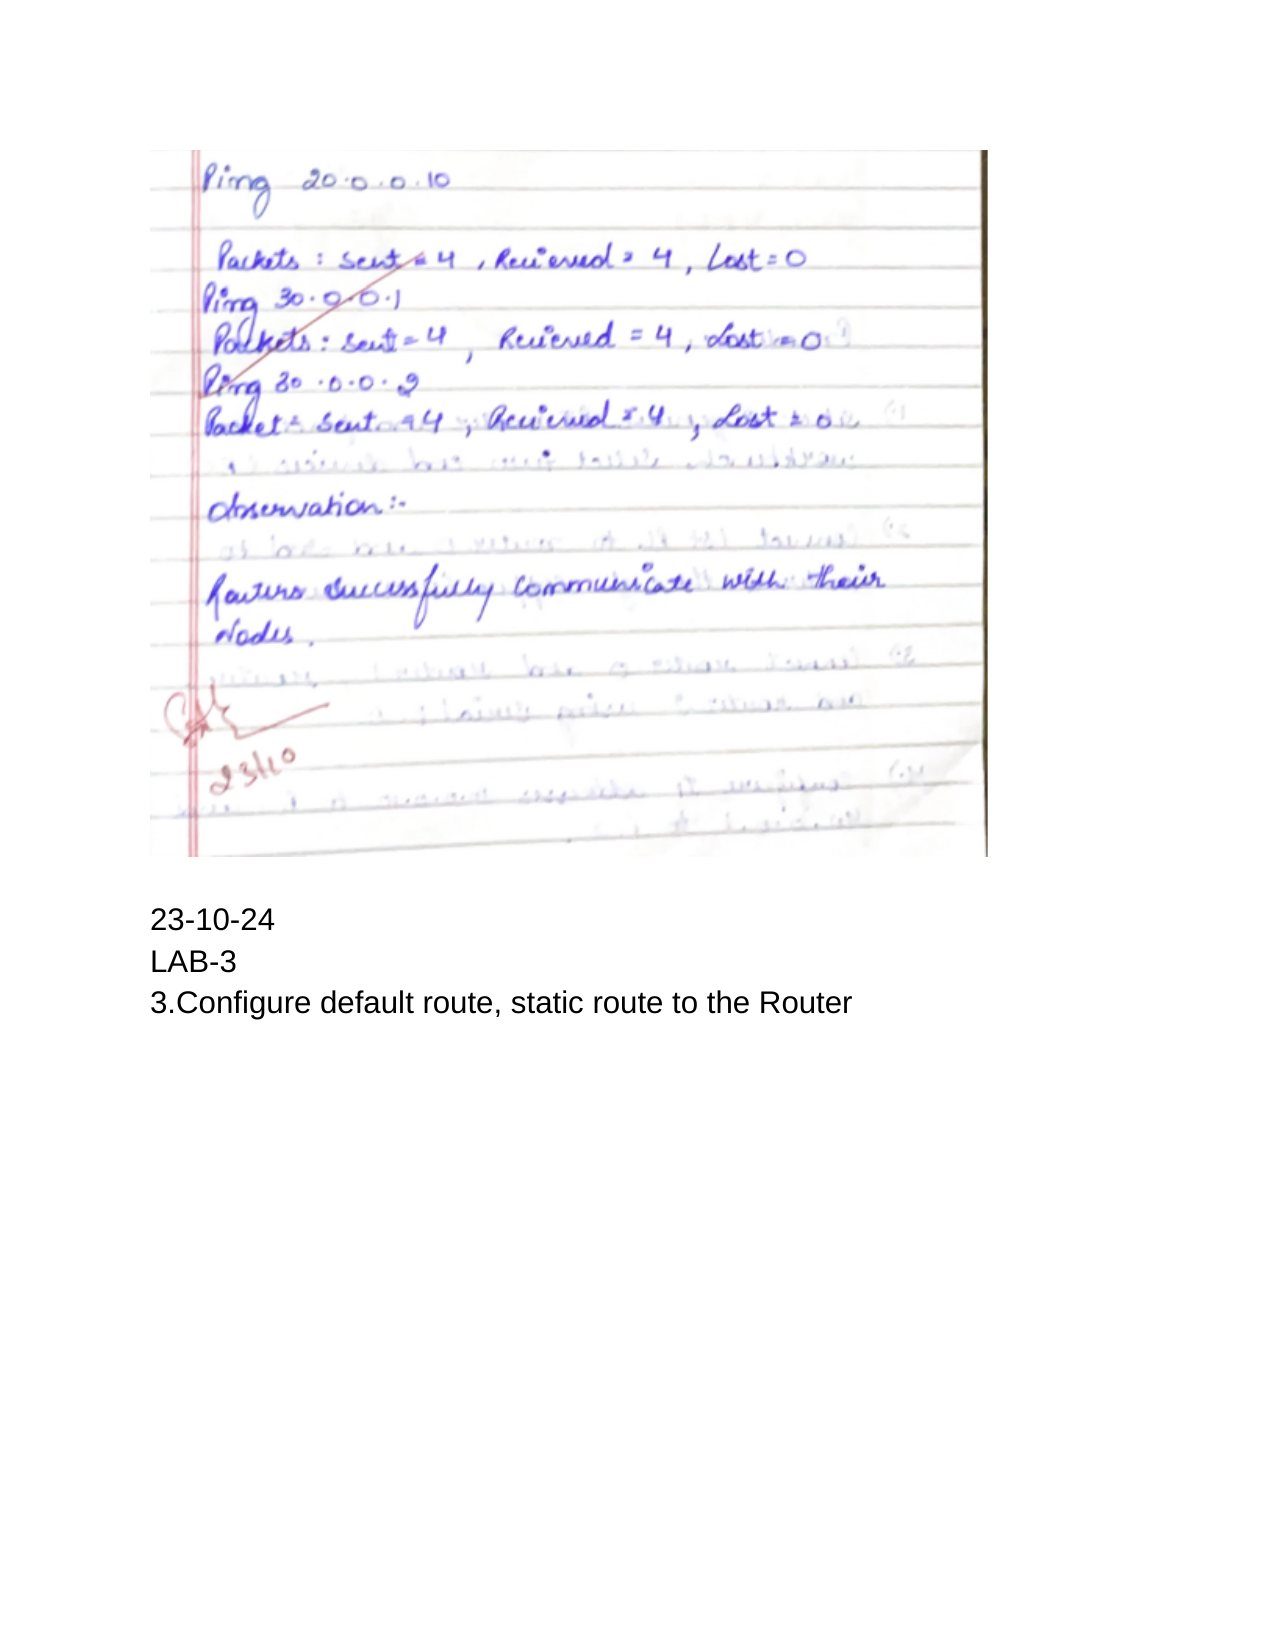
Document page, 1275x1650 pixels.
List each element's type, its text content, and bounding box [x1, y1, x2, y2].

text 23-10-24 [150, 901, 1125, 937]
text 3.Configure default route, static route to the Router [150, 984, 1125, 1020]
text LAB-3 [150, 943, 1125, 978]
picture [150, 150, 988, 857]
